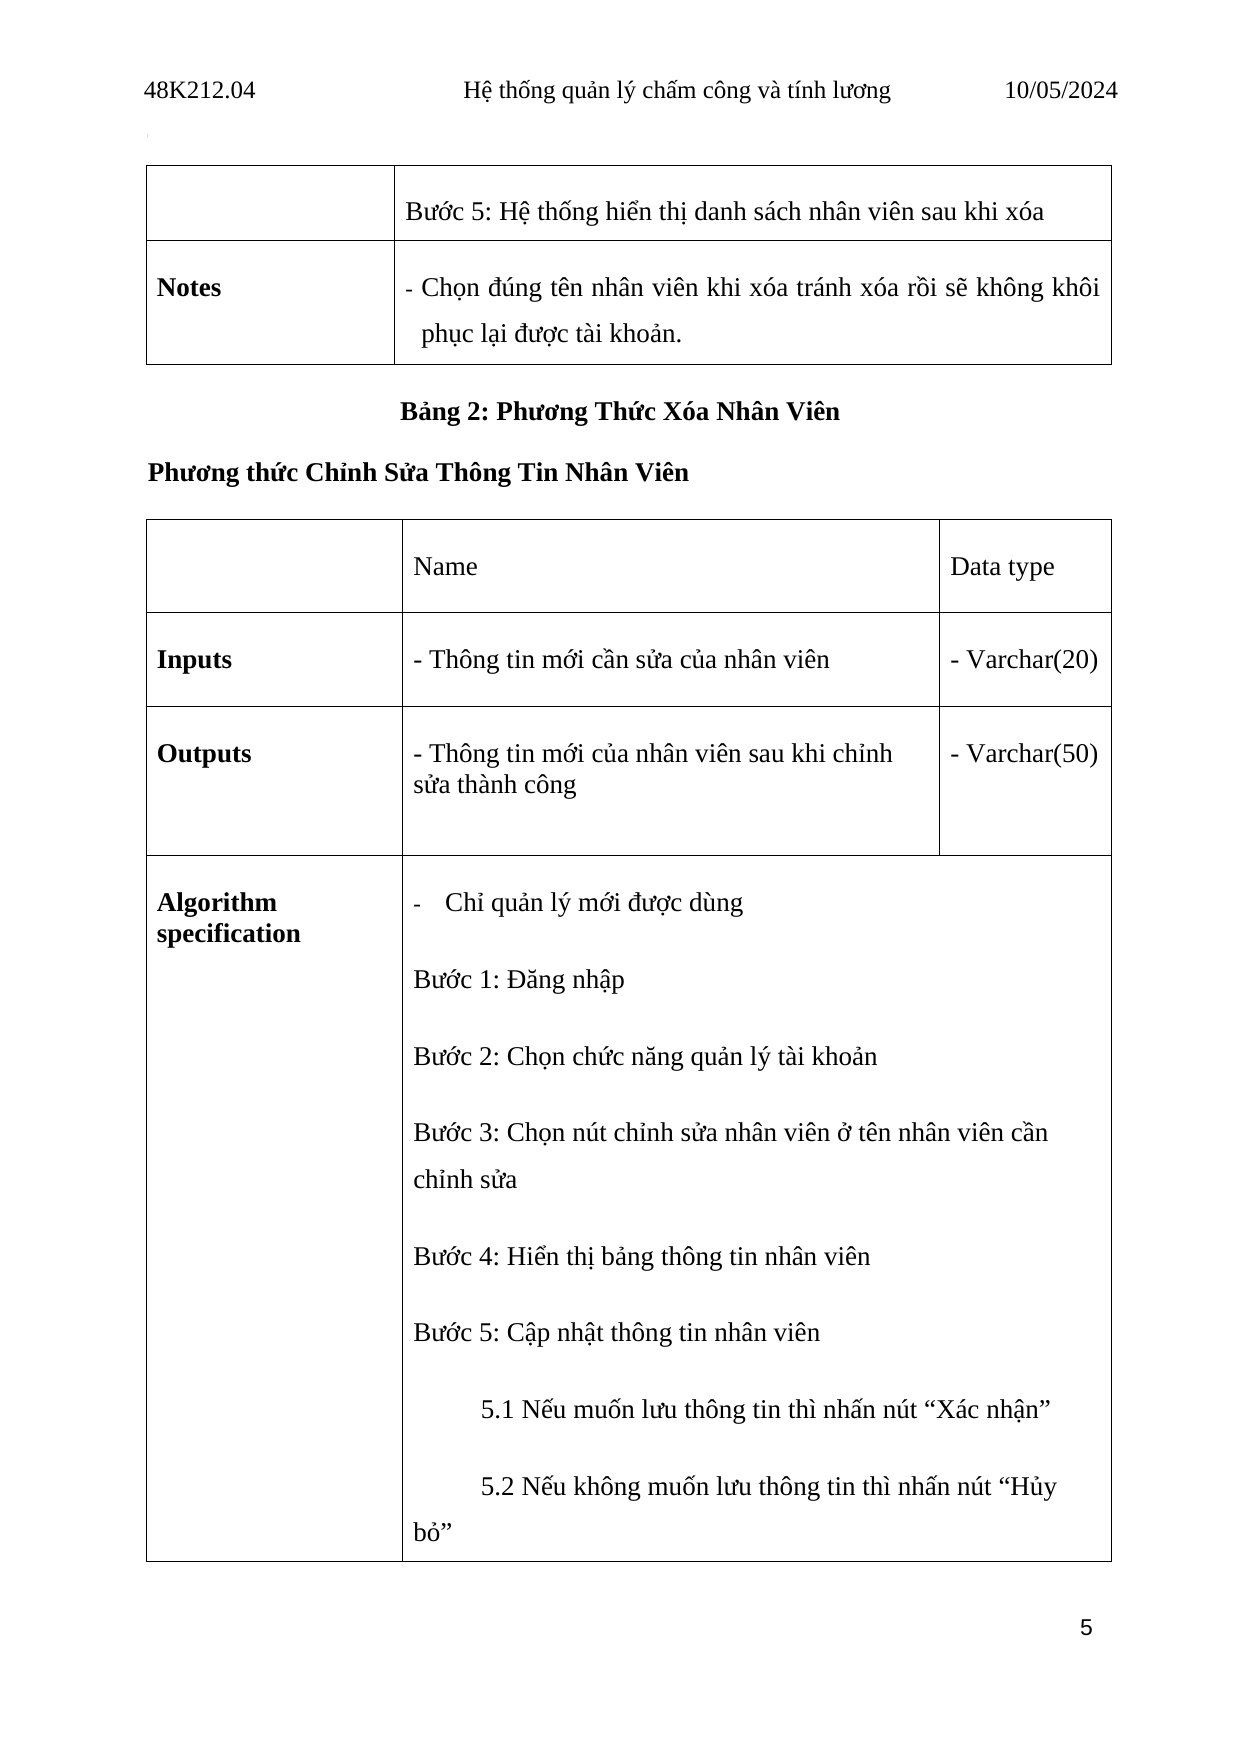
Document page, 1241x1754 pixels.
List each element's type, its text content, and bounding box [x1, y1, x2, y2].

text Phương thức Chỉnh Sửa Thông Tin Nhân Viên [148, 456, 1092, 487]
table_header Data type [940, 520, 1111, 612]
table_cell - Varchar(20) [940, 613, 1111, 706]
table_cell Chọn đúng tên nhân viên khi xóa tránh xóa rồi sẽ không khôi phục lại được tài khoản. [395, 241, 1111, 364]
table_cell - Varchar(50) [940, 707, 1111, 855]
table_header [147, 520, 402, 612]
text Bảng 2: Phương Thức Xóa Nhân Viên [148, 395, 1092, 426]
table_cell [147, 166, 394, 240]
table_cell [395, 166, 1111, 240]
table_header Name [403, 520, 939, 612]
table_cell Outputs [147, 707, 402, 855]
table_cell - Thông tin mới của nhân viên sau khi chỉnh sửa thành công [403, 707, 939, 855]
table_cell Notes [147, 241, 394, 364]
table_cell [147, 856, 402, 1561]
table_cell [403, 856, 1111, 1561]
table_cell Inputs [147, 613, 402, 706]
table_cell - Thông tin mới cần sửa của nhân viên [403, 613, 939, 706]
